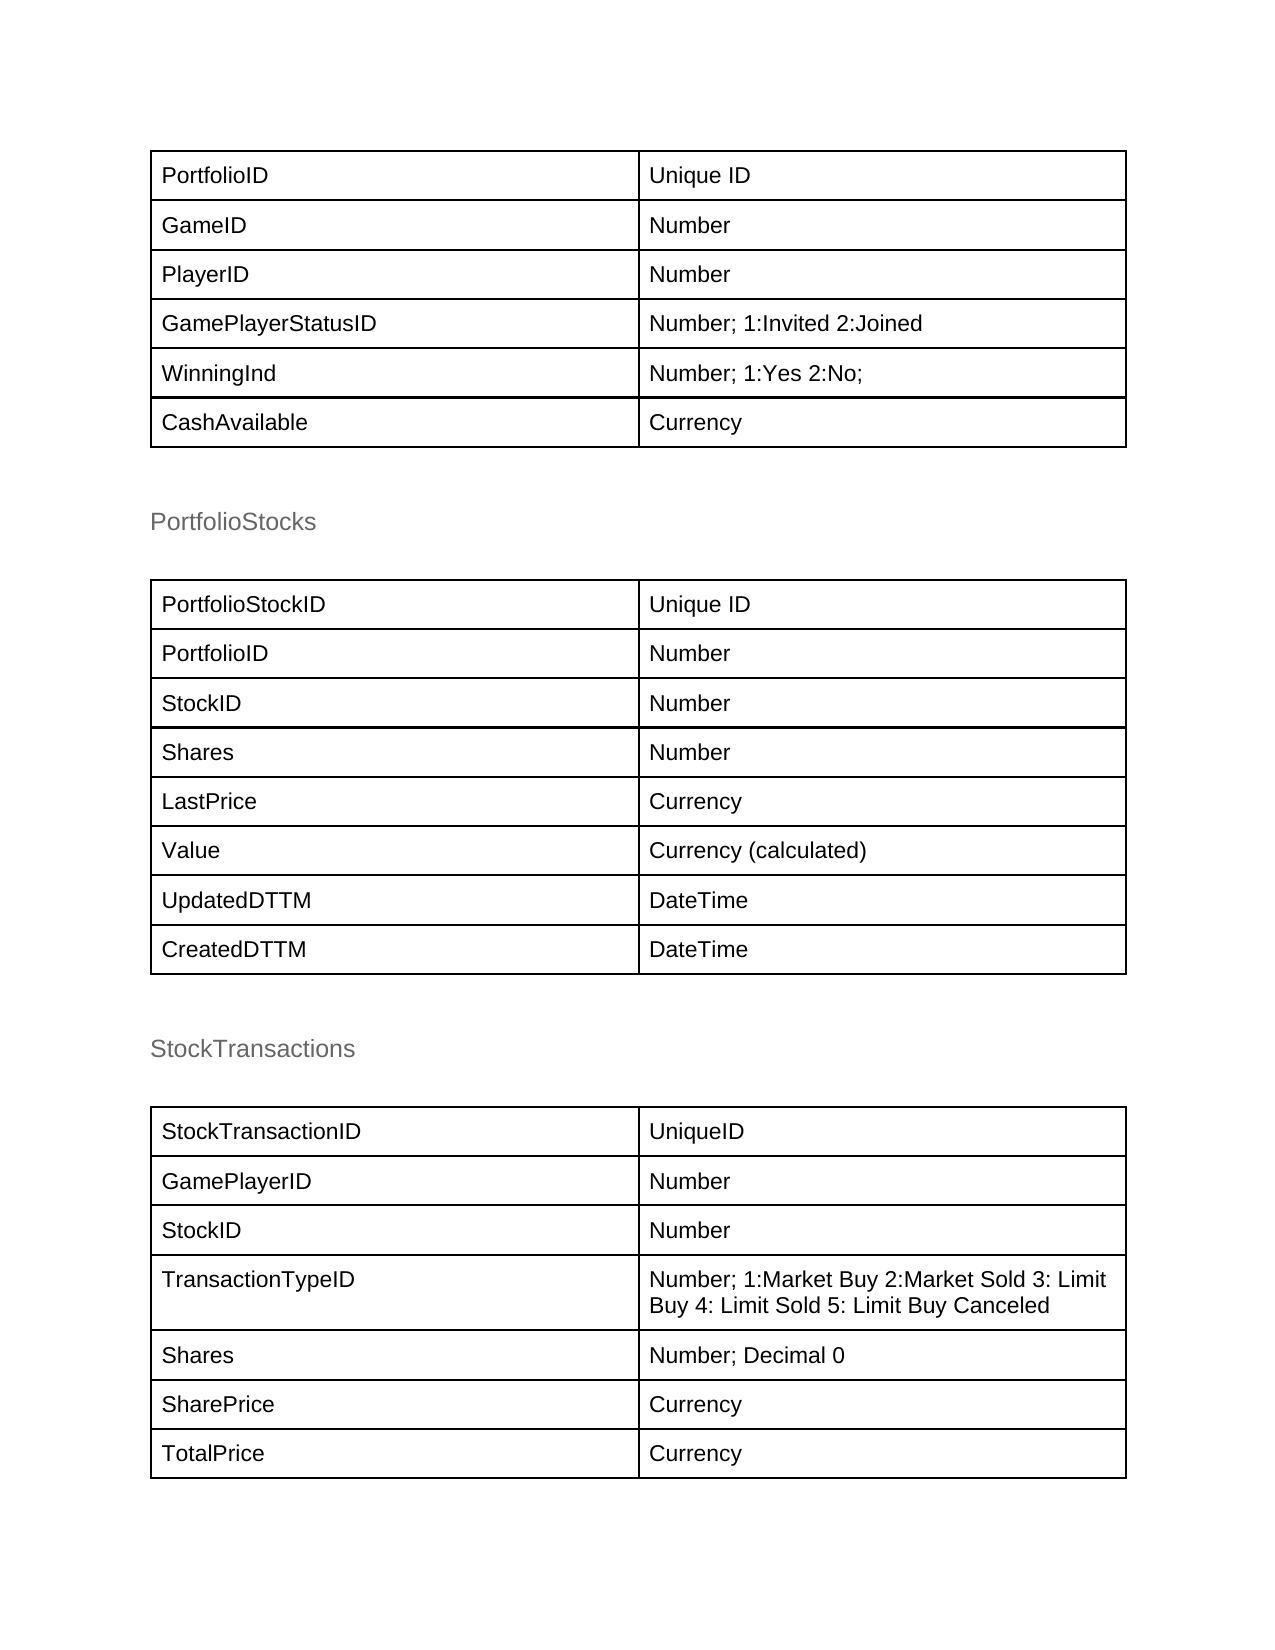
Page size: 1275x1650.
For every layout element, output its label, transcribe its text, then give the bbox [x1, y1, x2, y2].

table_cell GameID [152, 201, 638, 248]
table_header UniqueID [640, 1108, 1125, 1155]
table_cell SharePrice [152, 1381, 638, 1428]
table_cell Currency [640, 1381, 1125, 1428]
table_cell Number; 1:Invited 2:Joined [640, 300, 1125, 347]
table_cell CashAvailable [152, 399, 638, 446]
table_cell Number [640, 679, 1125, 726]
table_cell Number [640, 251, 1125, 298]
table_cell Currency [640, 1430, 1125, 1477]
table_cell Currency [640, 778, 1125, 825]
table_header Unique ID [640, 152, 1125, 199]
table_cell DateTime [640, 926, 1125, 973]
table_cell Number; 1:Market Buy 2:Market Sold 3: Limit Buy 4: Limit Sold 5: Limit Buy Canceled [640, 1256, 1125, 1329]
table_cell DateTime [640, 876, 1125, 923]
table_cell TransactionTypeID [152, 1256, 638, 1329]
table_cell UpdatedDTTM [152, 876, 638, 923]
table_cell GamePlayerStatusID [152, 300, 638, 347]
table_header Unique ID [640, 581, 1125, 628]
table_cell WinningInd [152, 349, 638, 396]
table_cell PlayerID [152, 251, 638, 298]
table_cell Value [152, 827, 638, 874]
table_cell StockID [152, 679, 638, 726]
table_cell Number [640, 1157, 1125, 1204]
table_cell PortfolioID [152, 630, 638, 677]
table_cell LastPrice [152, 778, 638, 825]
table_cell GamePlayerID [152, 1157, 638, 1204]
table_cell Number [640, 201, 1125, 248]
table_cell Number; 1:Yes 2:No; [640, 349, 1125, 396]
table_header StockTransactionID [152, 1108, 638, 1155]
subtitle StockTransactions [150, 1034, 1125, 1063]
table_cell Shares [152, 1331, 638, 1378]
table_cell Number [640, 630, 1125, 677]
table_cell Currency (calculated) [640, 827, 1125, 874]
table_cell StockID [152, 1206, 638, 1254]
table_cell TotalPrice [152, 1430, 638, 1477]
table_cell Number [640, 729, 1125, 776]
table_cell Shares [152, 729, 638, 776]
subtitle PortfolioStocks [150, 507, 1125, 536]
table_cell Number; Decimal 0 [640, 1331, 1125, 1378]
table_cell Number [640, 1206, 1125, 1254]
table_cell Currency [640, 399, 1125, 446]
table_header PortfolioStockID [152, 581, 638, 628]
table_cell CreatedDTTM [152, 926, 638, 973]
table_header PortfolioID [152, 152, 638, 199]
